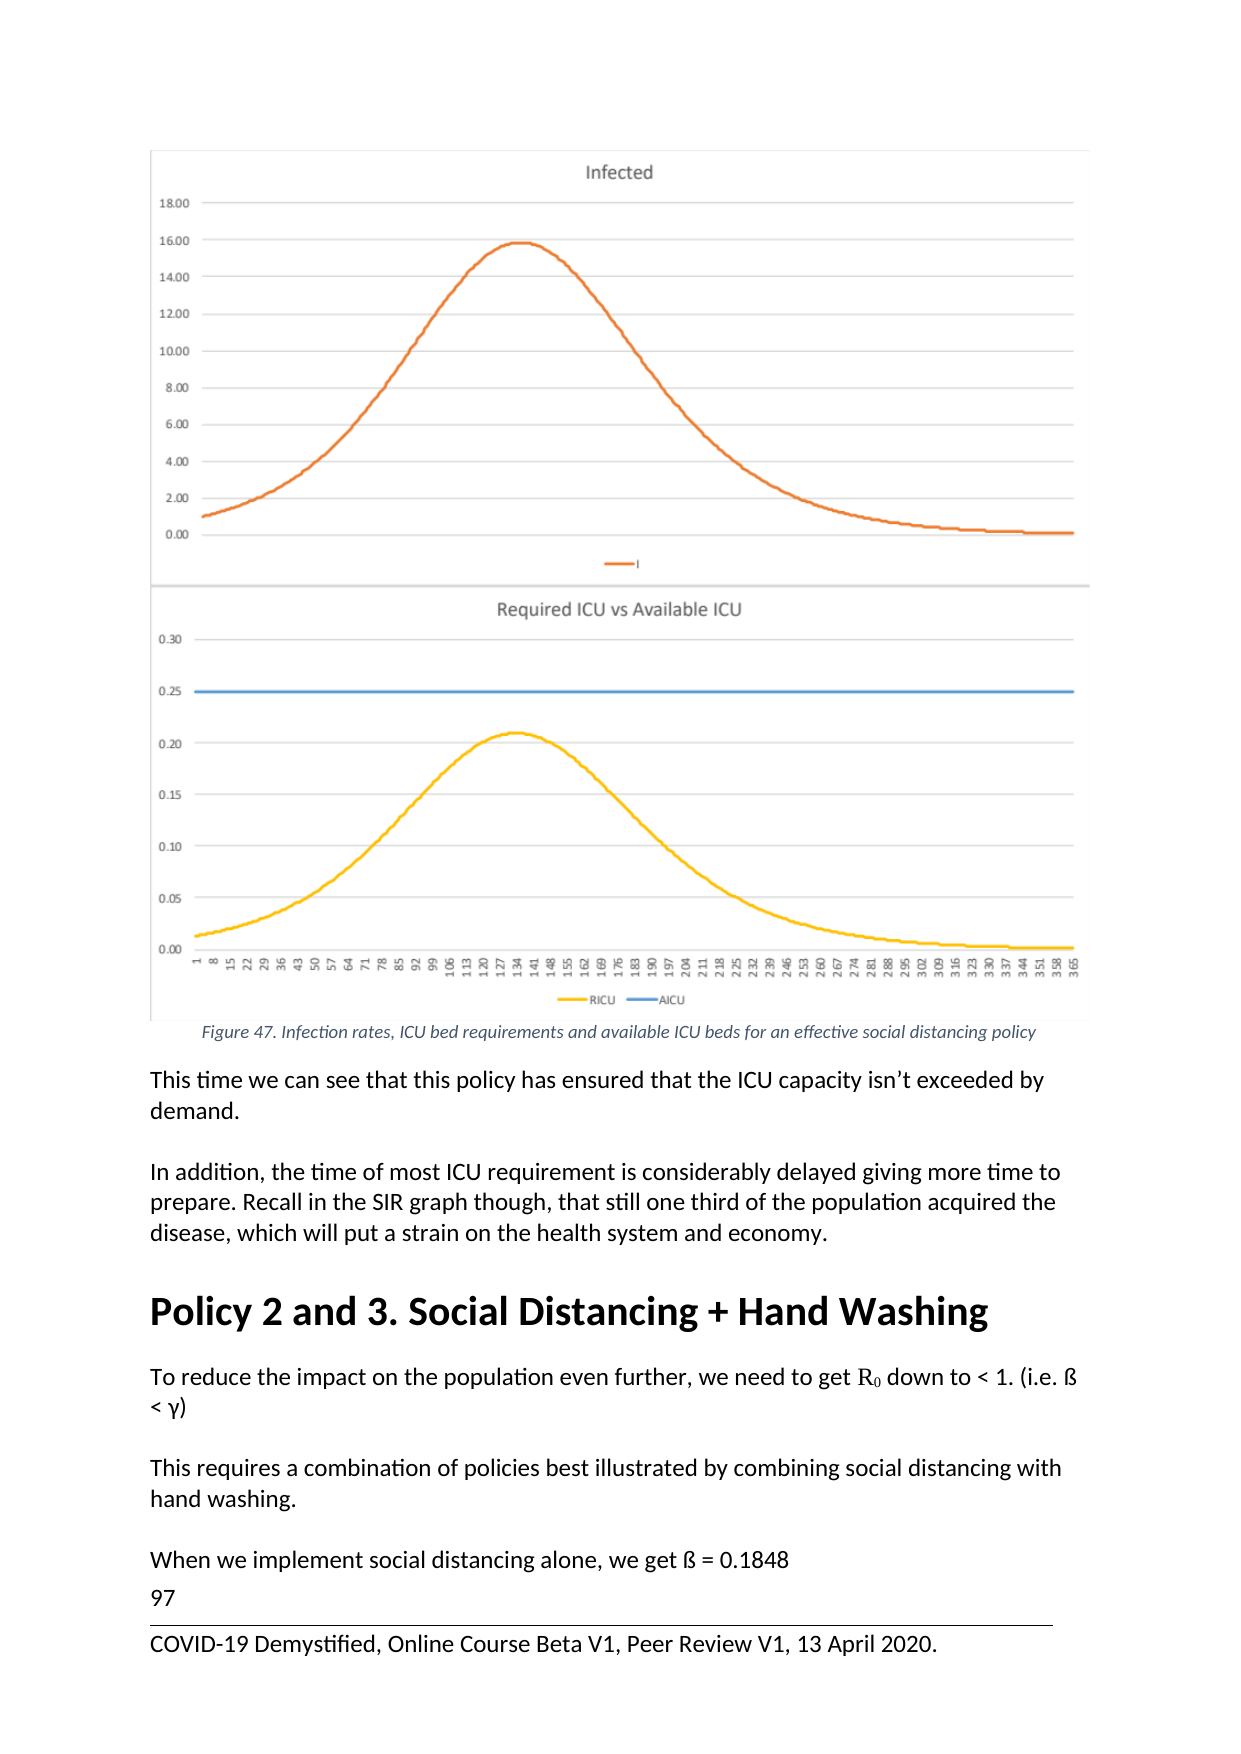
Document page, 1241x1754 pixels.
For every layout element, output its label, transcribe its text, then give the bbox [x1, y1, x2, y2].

subtitle Policy 2 and 3. Social Distancing + Hand Washing [150, 1285, 1090, 1336]
text In addition, the time of most ICU requirement is considerably delayed giving more time to prepare. Recall in the SIR graph though, that still one third of the population acquired the disease, which will put a strain on the health system and economy. [150, 1156, 1090, 1248]
text Figure 47. Infection rates, ICU bed requirements and available ICU beds for an effective social distancing policy [150, 1021, 1090, 1044]
text To reduce the impact on the population even further, we need to get R0 down to < 1. (i.e. ß < γ) [150, 1361, 1090, 1422]
text This time we can see that this policy has ensured that the ICU capacity isn’t exceeded by demand. [150, 1064, 1090, 1126]
text This requires a combination of policies best illustrated by combining social distancing with hand washing. [150, 1452, 1090, 1513]
text When we implement social distancing alone, we get ß = 0.1848 [150, 1544, 1090, 1574]
